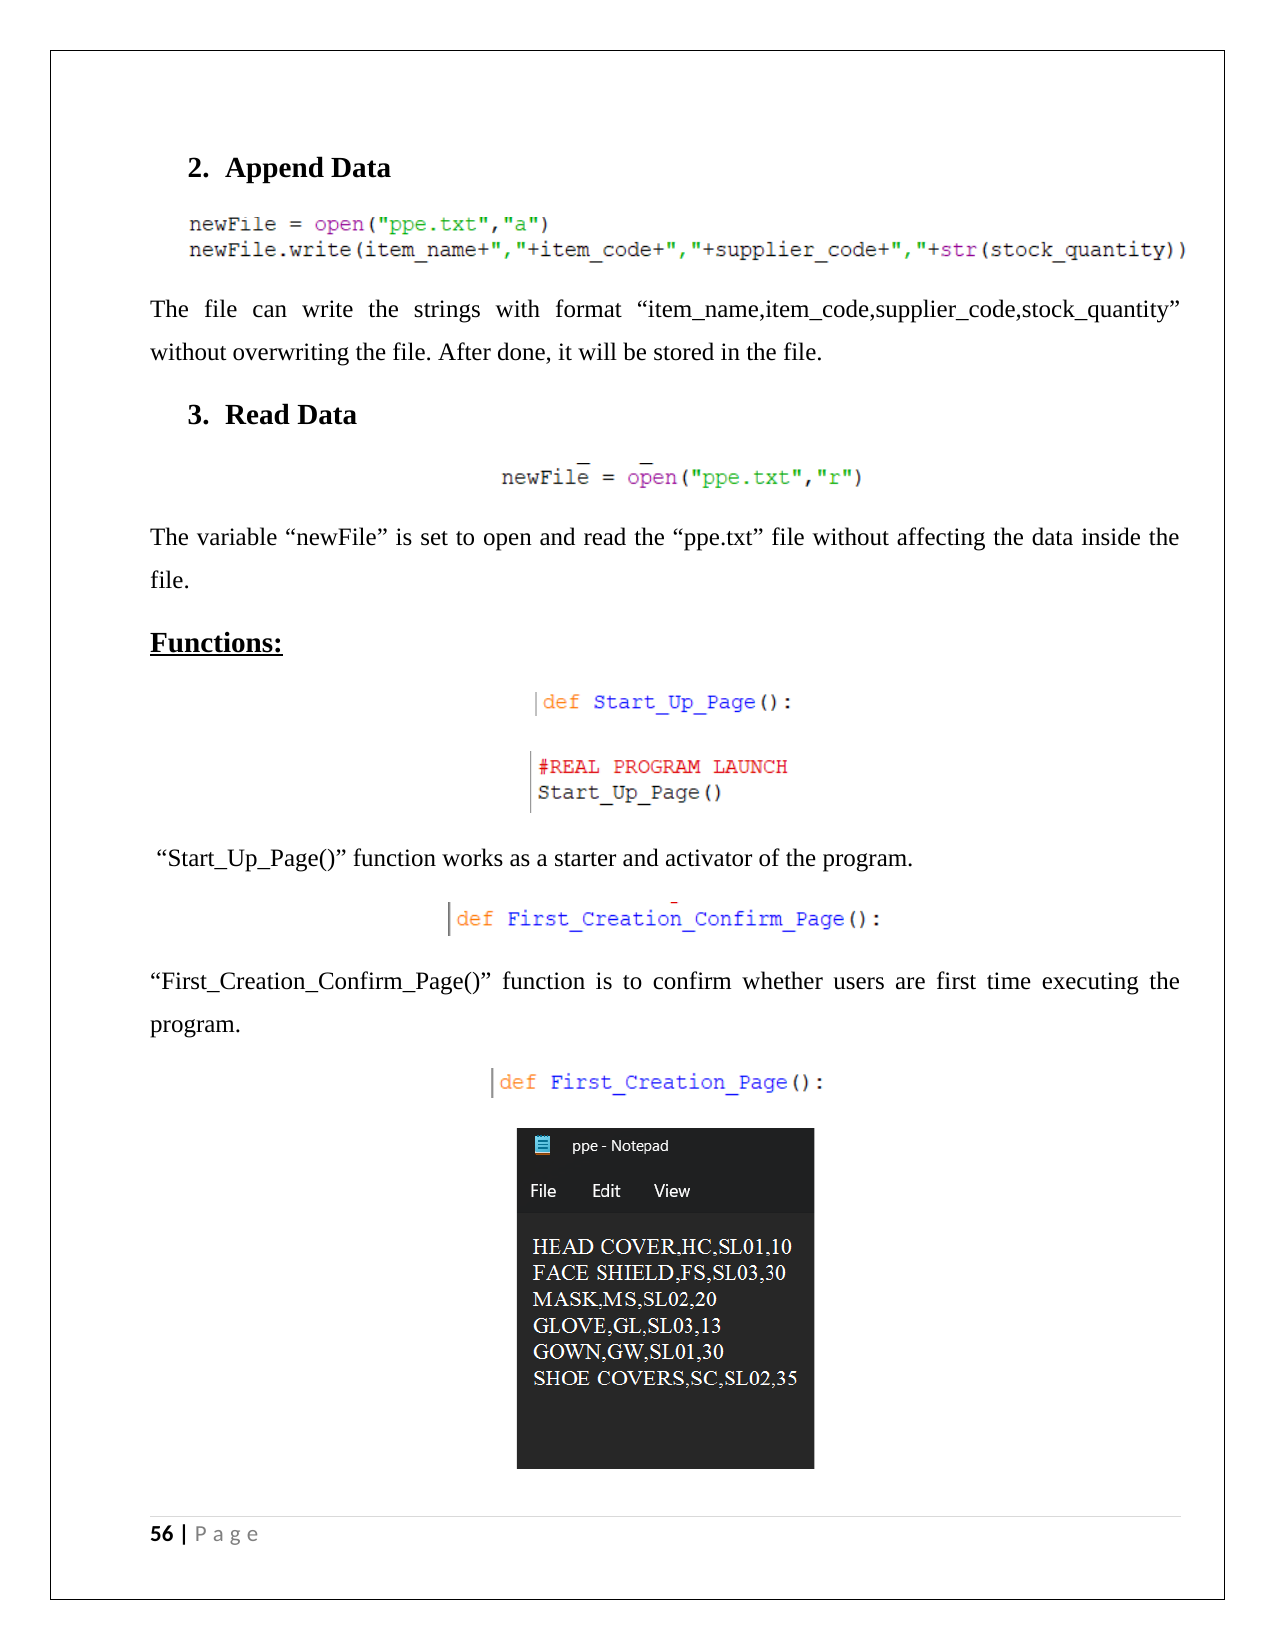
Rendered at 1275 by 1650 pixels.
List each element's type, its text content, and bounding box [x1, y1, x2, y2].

text Functions: [150, 625, 1181, 659]
picture [533, 692, 799, 716]
picture [187, 217, 1194, 264]
list Append Data [187, 150, 1181, 183]
list Read Data [187, 397, 1181, 430]
picture [448, 902, 884, 936]
picture [530, 751, 802, 813]
picture [498, 463, 871, 492]
text “Start_Up_Page()” function works as a starter and activator of the program. [150, 843, 1181, 872]
picture [516, 1128, 815, 1469]
picture [491, 1068, 841, 1098]
text The variable “newFile” is set to open and read the “ppe.txt” file without affecting the data inside the file. [150, 522, 1181, 594]
text The file can write the strings with format “item_name,item_code,supplier_code,stock_quantity” without overwriting the file. After done, it will be stored in the file. [150, 294, 1181, 366]
text “First_Creation_Confirm_Page()” function is to confirm whether users are first time executing the program. [150, 966, 1181, 1038]
